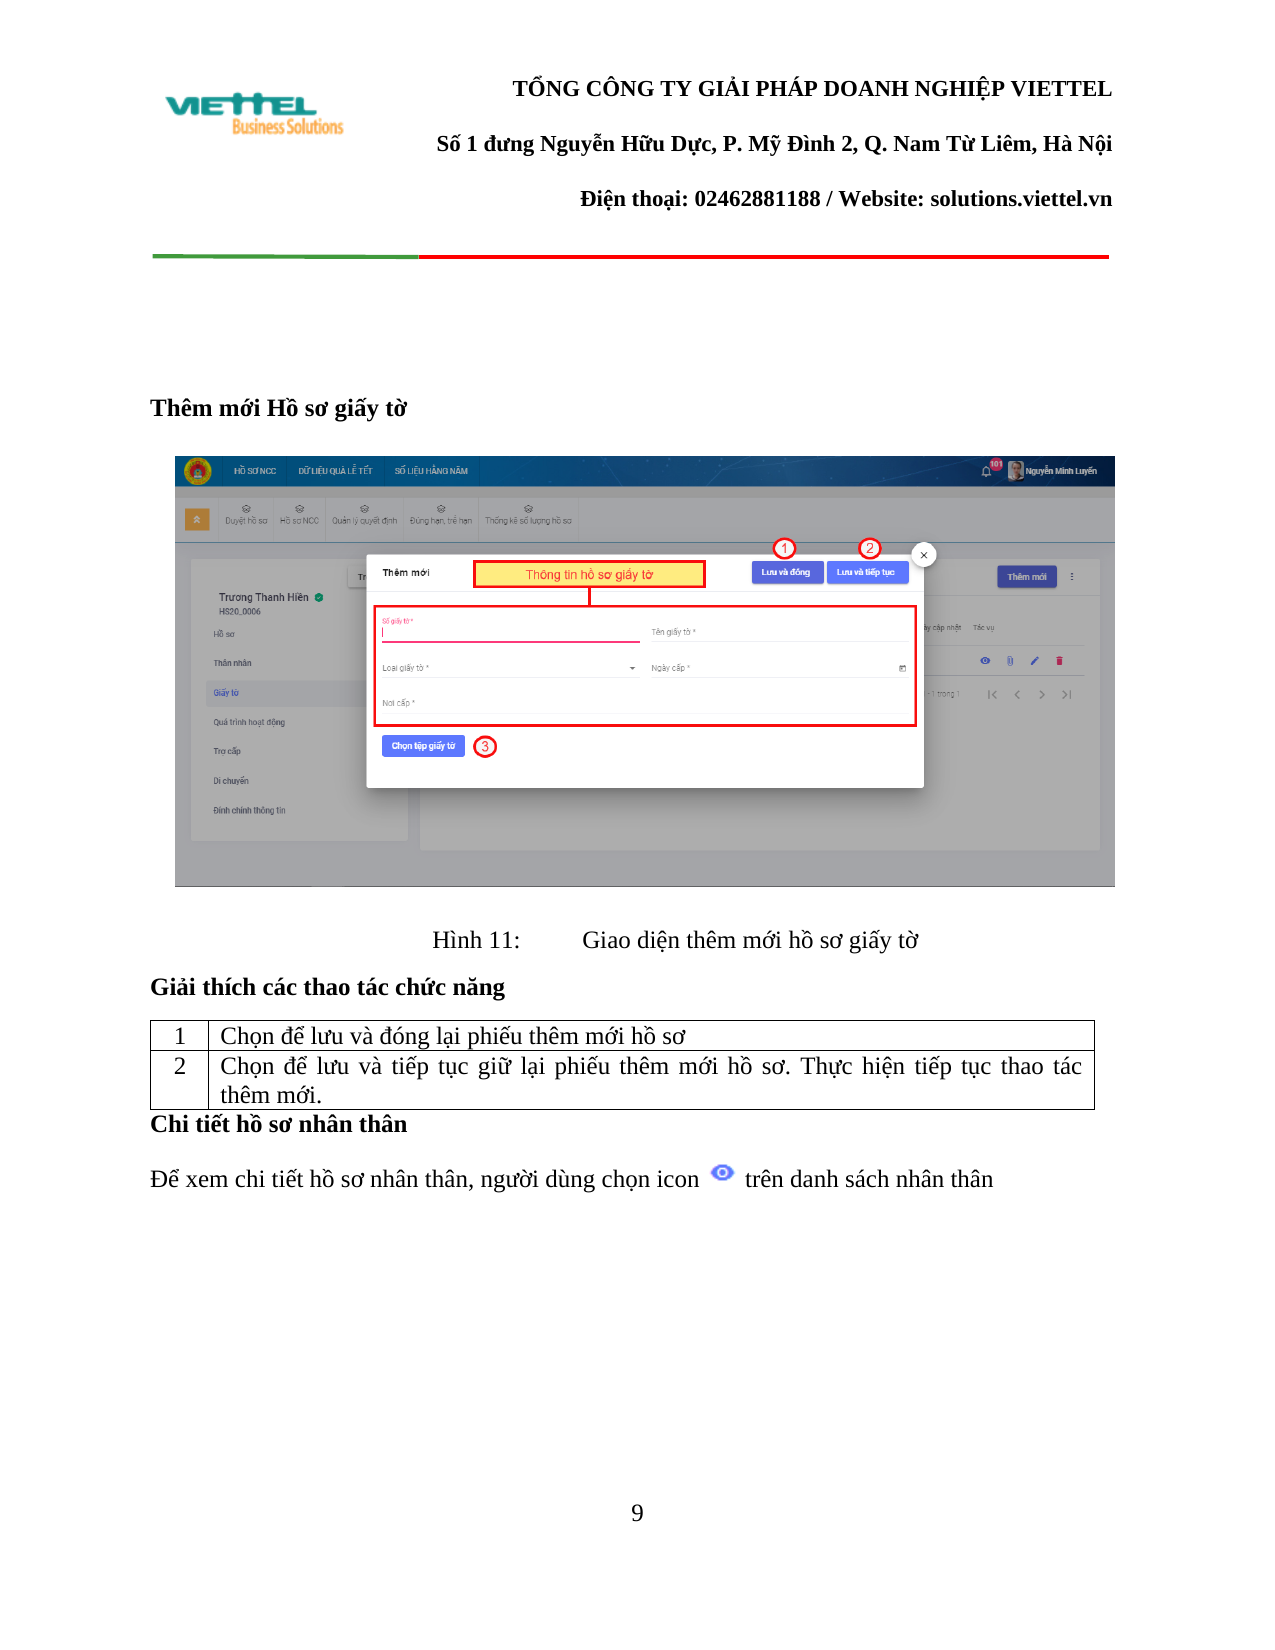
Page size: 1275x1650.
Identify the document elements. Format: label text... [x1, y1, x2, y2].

picture [150, 440, 1125, 906]
picture [159, 88, 350, 139]
list Thêm mới Hồ sơ giấy tờ [150, 393, 1125, 421]
table_header Chọn để lưu và đóng lại phiếu thêm mới hồ sơ [209, 1021, 1094, 1050]
table_header 1 [151, 1021, 208, 1050]
list Giải thích các thao tác chức năng [150, 972, 1125, 1001]
list Chi tiết hồ sơ nhân thân [150, 1109, 1125, 1138]
text Để xem chi tiết hồ sơ nhân thân, người dùng chọn icon trên danh sách nhân thân [150, 1157, 1125, 1192]
table_cell 2 [151, 1051, 208, 1108]
text Giao diện thêm mới hồ sơ giấy tờ [225, 925, 1125, 953]
table_cell Chọn để lưu và tiếp tục giữ lại phiếu thêm mới hồ sơ. Thực hiện tiếp tục thao tác thêm mới. [209, 1051, 1094, 1108]
picture [705, 1157, 745, 1187]
